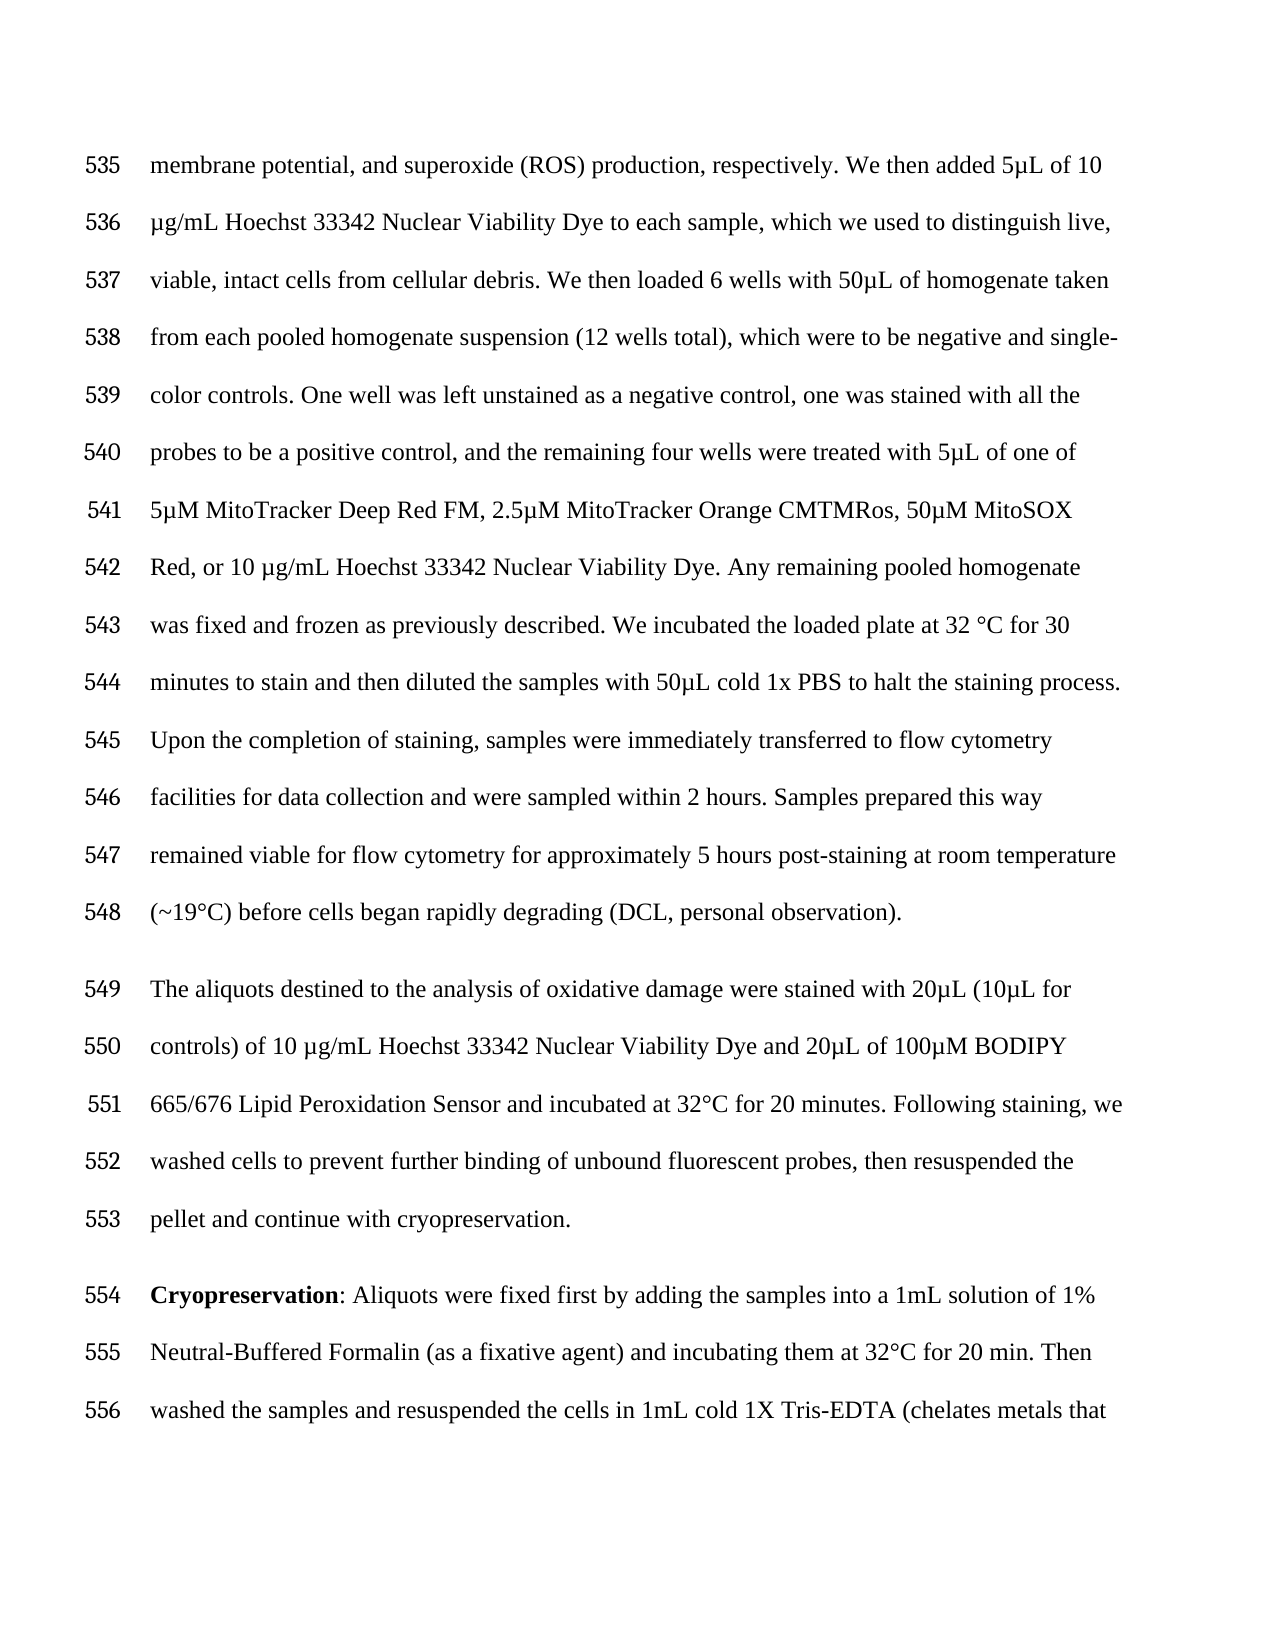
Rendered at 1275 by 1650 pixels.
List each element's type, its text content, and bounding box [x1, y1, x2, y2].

text The aliquots destined to the analysis of oxidative damage were stained with 20µL (10µL for controls) of 10 µg/mL Hoechst 33342 Nuclear Viability Dye and 20µL of 100µM BODIPY 665/676 Lipid Peroxidation Sensor and incubated at 32°C for 20 minutes. Following staining, we washed cells to prevent further binding of unbound fluorescent probes, then resuspended the pellet and continue with cryopreservation. [150, 974, 1125, 1232]
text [150, 150, 1125, 926]
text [150, 1280, 1125, 1424]
